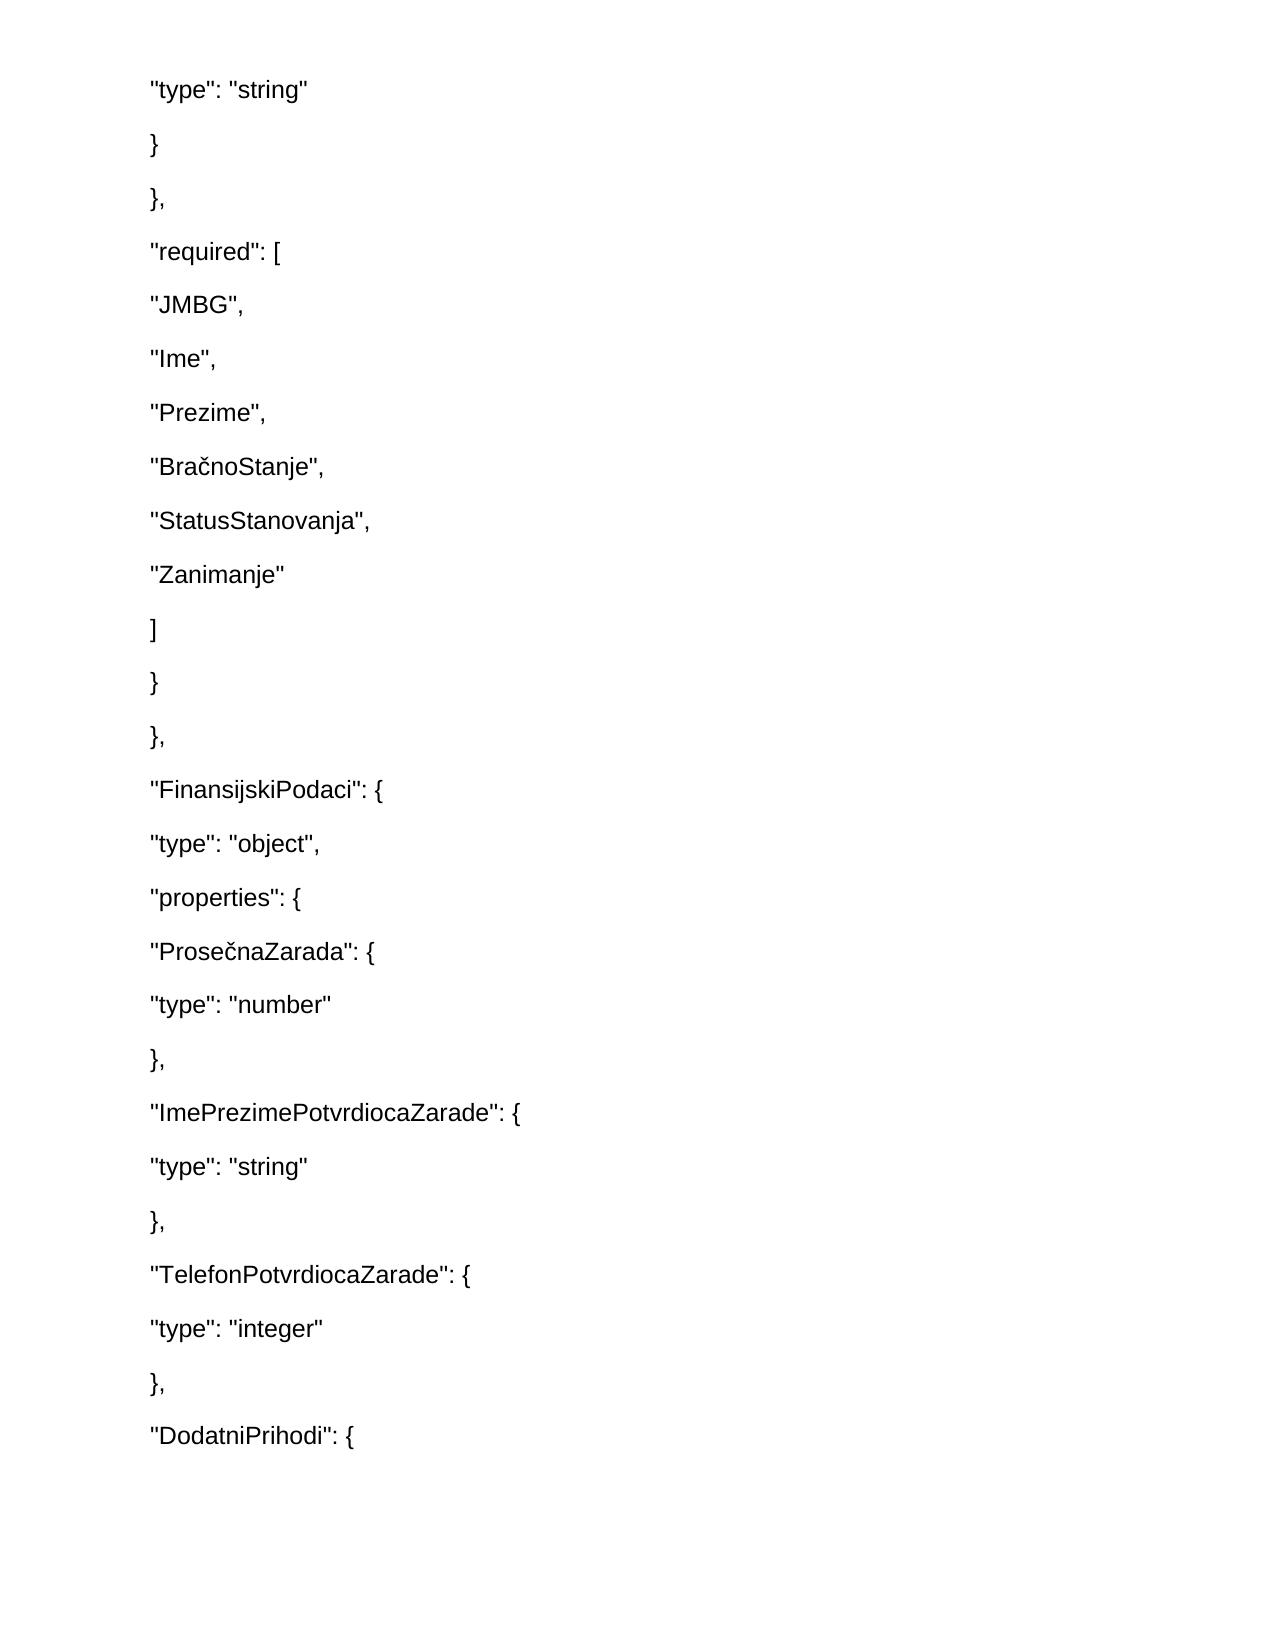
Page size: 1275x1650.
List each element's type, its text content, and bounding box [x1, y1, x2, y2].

text "DodatniPrihodi": { [150, 1421, 1125, 1450]
text "type": "string" [150, 1152, 1125, 1181]
text "type": "object", [150, 829, 1125, 858]
text } [150, 667, 1125, 696]
text "properties": { [150, 883, 1125, 912]
text }, [150, 1044, 1125, 1073]
text }, [150, 1206, 1125, 1235]
text "BračnoStanje", [150, 452, 1125, 481]
text "type": "integer" [150, 1314, 1125, 1342]
text "required": [ [150, 237, 1125, 265]
text "Zanimanje" [150, 560, 1125, 588]
text }, [150, 1367, 1125, 1396]
text ] [150, 613, 1125, 642]
text "Ime", [150, 344, 1125, 373]
text "ProsečnaZarada": { [150, 937, 1125, 965]
text "FinansijskiPodaci": { [150, 775, 1125, 804]
text }, [150, 183, 1125, 211]
text "Prezime", [150, 398, 1125, 427]
text "ImePrezimePotvrdiocaZarade": { [150, 1098, 1125, 1127]
text "StatusStanovanja", [150, 506, 1125, 534]
text "JMBG", [150, 290, 1125, 319]
text "type": "number" [150, 991, 1125, 1019]
text }, [150, 721, 1125, 750]
text } [150, 129, 1125, 158]
text "type": "string" [150, 75, 1125, 104]
text "TelefonPotvrdiocaZarade": { [150, 1260, 1125, 1288]
